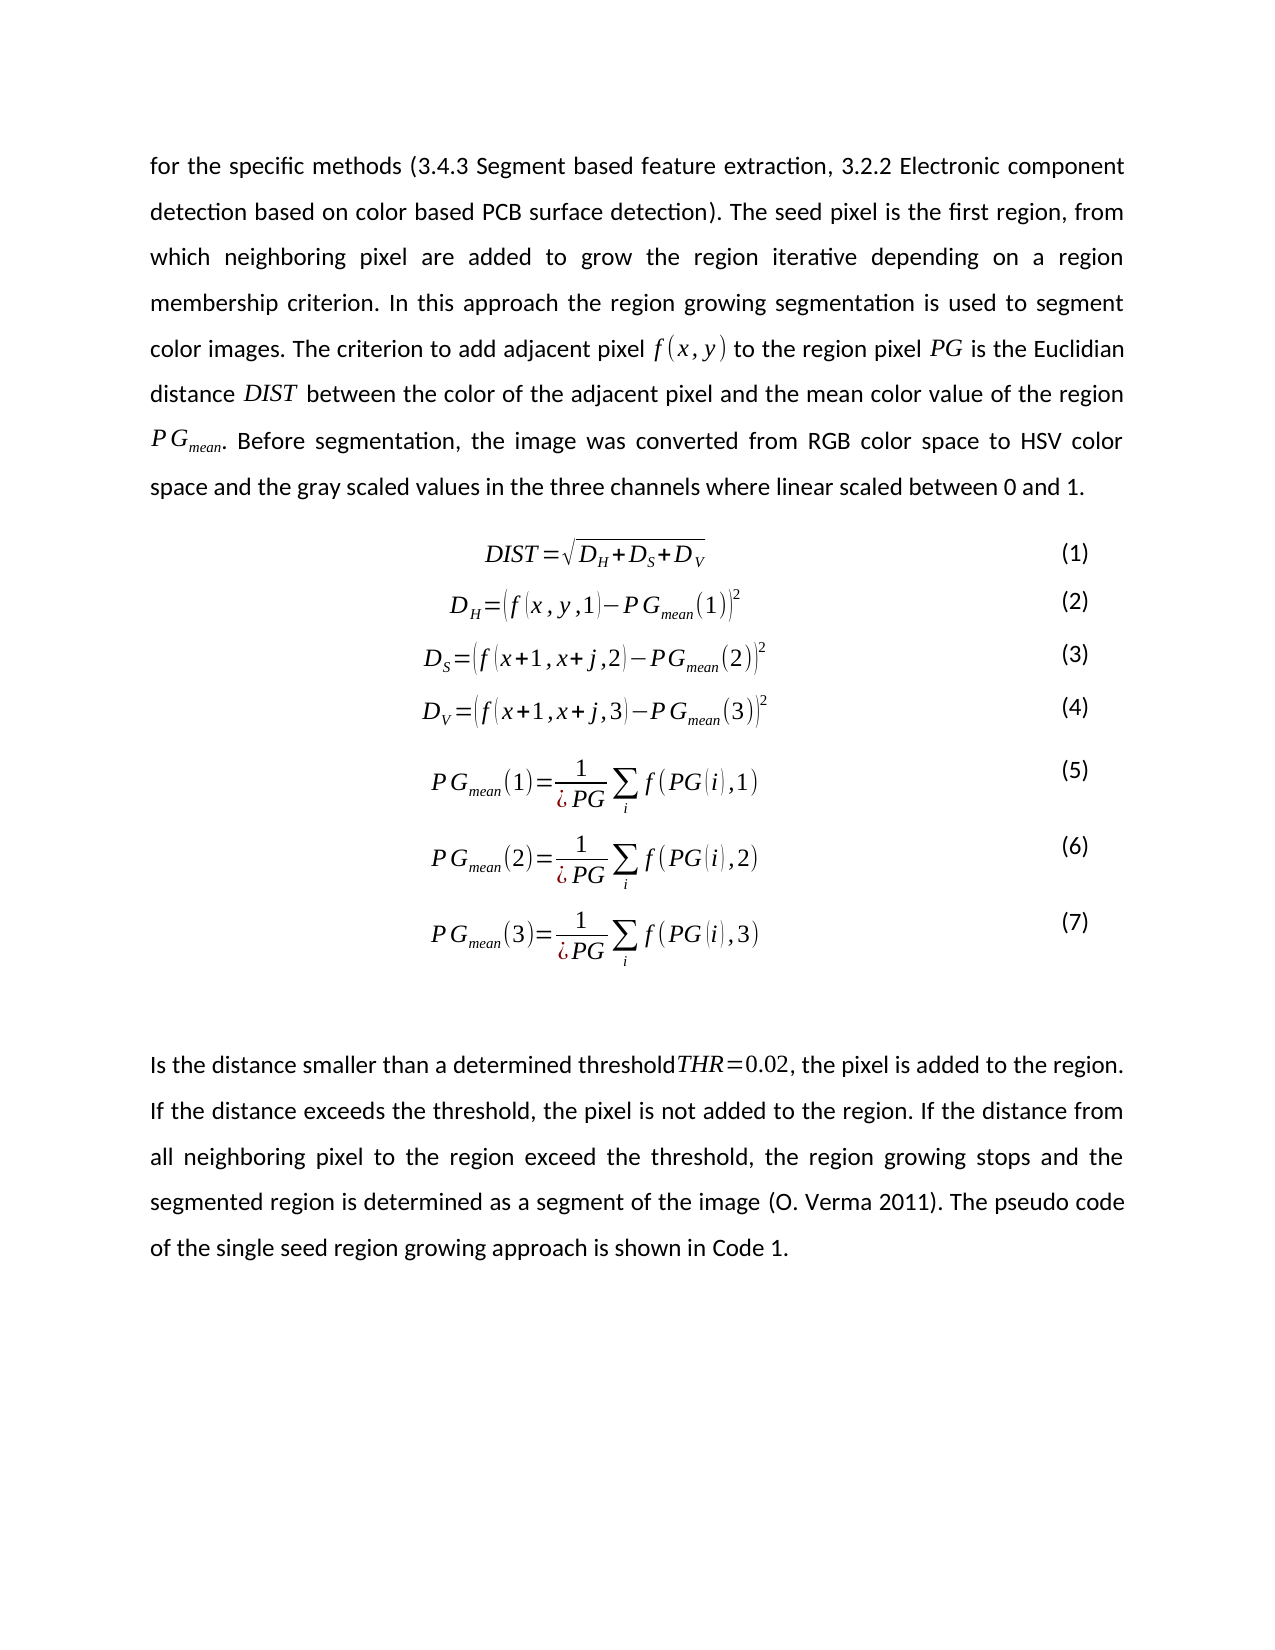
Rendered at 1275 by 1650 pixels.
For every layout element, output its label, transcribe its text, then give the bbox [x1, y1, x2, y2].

table_cell [139, 585, 1050, 638]
table_cell [139, 907, 1050, 983]
table_cell [139, 754, 1050, 830]
table_cell [139, 639, 1050, 691]
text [150, 150, 1125, 501]
table_cell [139, 691, 1050, 754]
table_cell [139, 830, 1050, 907]
text Is the distance smaller than a determined threshold, the pixel is added to the region. If the distance exceeds the threshold, the pixel is not added to the region. If the distance from all neighboring pixel to the region exceed the threshold, the region growing stops and the segmented region is determined as a segment of the image . The pseudo code of the single seed region growing approach is shown in Code 1. [150, 1049, 1125, 1263]
table_header [139, 538, 1050, 585]
